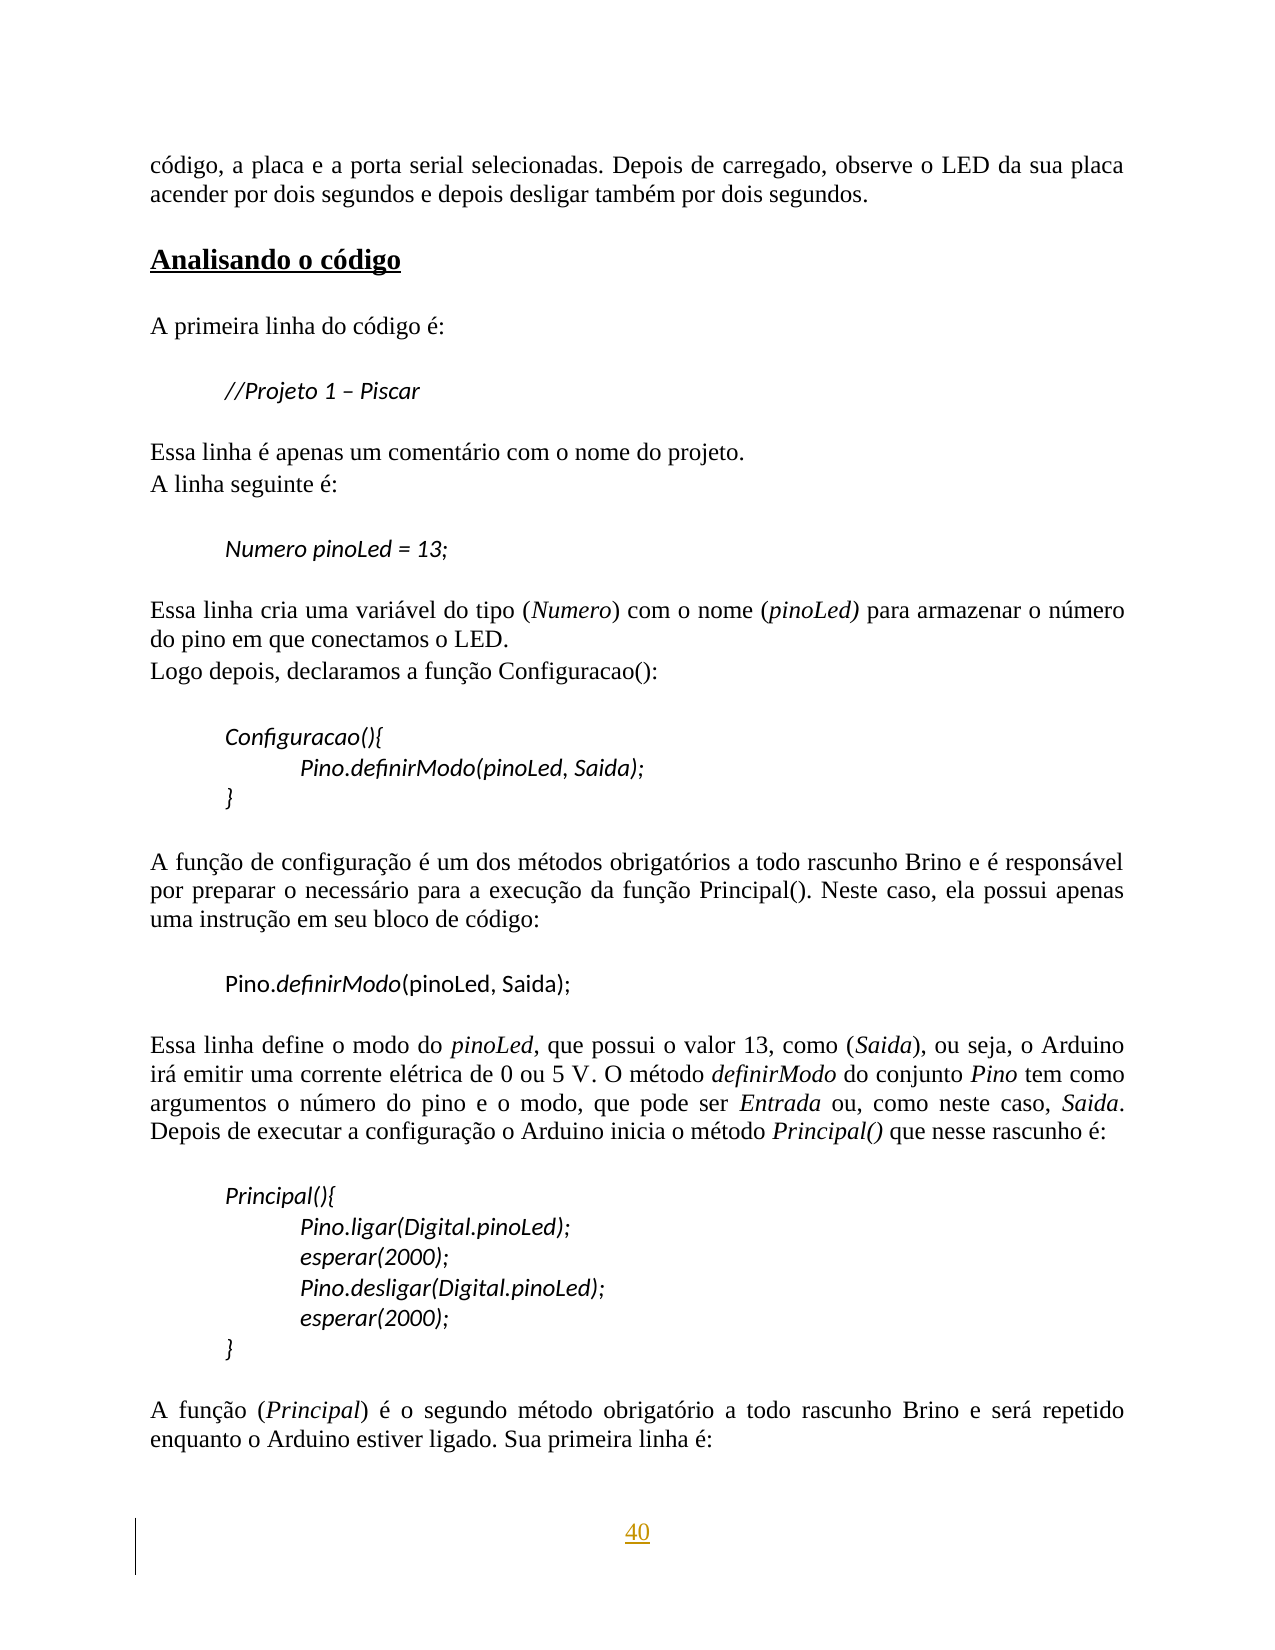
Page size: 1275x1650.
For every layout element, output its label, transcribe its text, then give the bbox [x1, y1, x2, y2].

text Principal(){ [150, 1180, 1125, 1211]
text esperar(2000); [150, 1241, 1125, 1272]
text esperar(2000); [150, 1302, 1125, 1333]
text Essa linha cria uma variável do tipo (Numero) com o nome (pinoLed) para armazenar o número do pino em que conectamos o LED. [150, 595, 1125, 653]
text Pino.definirModo(pinoLed, Saida); [150, 968, 1125, 998]
text Logo depois, declaramos a função Configuracao(): [150, 656, 1125, 684]
text Pino.desligar(Digital.pinoLed); [150, 1272, 1125, 1302]
text Numero pinoLed = 13; [150, 533, 1125, 563]
text Essa linha define o modo do pinoLed, que possui o valor 13, como (Saida), ou seja, o Arduino irá emitir uma corrente elétrica de 0 ou 5 V. O método definirModo do conjunto Pino tem como argumentos o número do pino e o modo, que pode ser Entrada ou, como neste caso, Saida. Depois de executar a configuração o Arduino inicia o método Principal() que nesse rascunho é: [150, 1030, 1125, 1145]
text A função de configuração é um dos métodos obrigatórios a todo rascunho Brino e é responsável por preparar o necessário para a execução da função Principal(). Neste caso, ela possui apenas uma instrução em seu bloco de código: [150, 847, 1125, 933]
text Pino.definirModo(pinoLed, Saida); [150, 752, 1125, 782]
text } [150, 1333, 1125, 1363]
text A função (Principal) é o segundo método obrigatório a todo rascunho Brino e será repetido enquanto o Arduino estiver ligado. Sua primeira linha é: [150, 1395, 1125, 1453]
text Analisando o código [150, 242, 1125, 276]
text Essa linha é apenas um comentário com o nome do projeto. [150, 437, 1125, 466]
text } [150, 782, 1125, 813]
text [150, 150, 1125, 207]
text //Projeto 1 – Piscar [150, 375, 1125, 405]
text A linha seguinte é: [150, 469, 1125, 498]
text Configuracao(){ [150, 721, 1125, 752]
text Pino.ligar(Digital.pinoLed); [150, 1211, 1125, 1241]
text A primeira linha do código é: [150, 311, 1125, 340]
